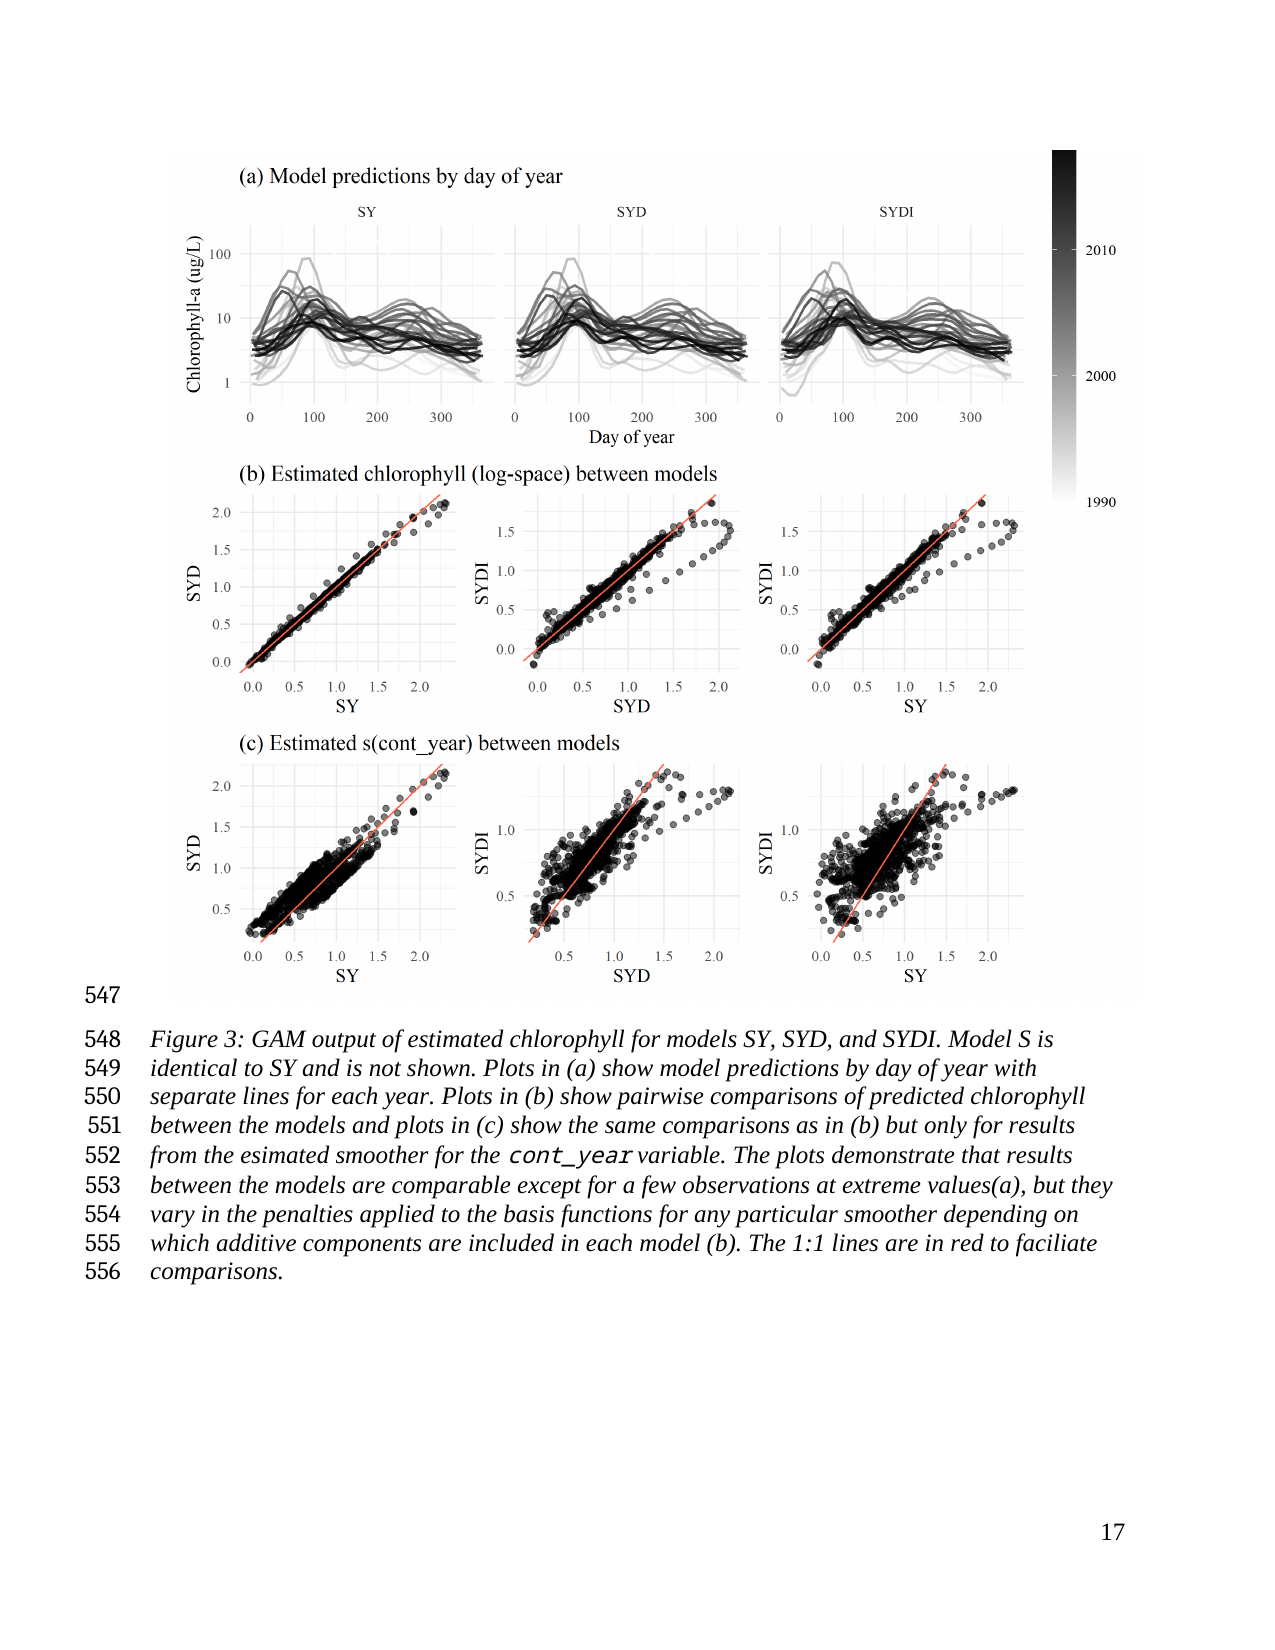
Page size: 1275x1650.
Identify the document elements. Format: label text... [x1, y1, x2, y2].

text Figure 3: GAM output of estimated chlorophyll for models SY, SYD, and SYDI. Model S is identical to SY and is not shown. Plots in (a) show model predictions by day of year with separate lines for each year. Plots in (b) show pairwise comparisons of predicted chlorophyll between the models and plots in (c) show the same comparisons as in (b) but only for results from the esimated smoother for the cont_year variable. The plots demonstrate that results between the models are comparable except for a few observations at extreme values(a), but they vary in the penalties applied to the basis functions for any particular smoother depending on which additive components are included in each model (b). The 1:1 lines are in red to faciliate comparisons. [150, 1024, 1125, 1285]
picture [168, 150, 1144, 1004]
